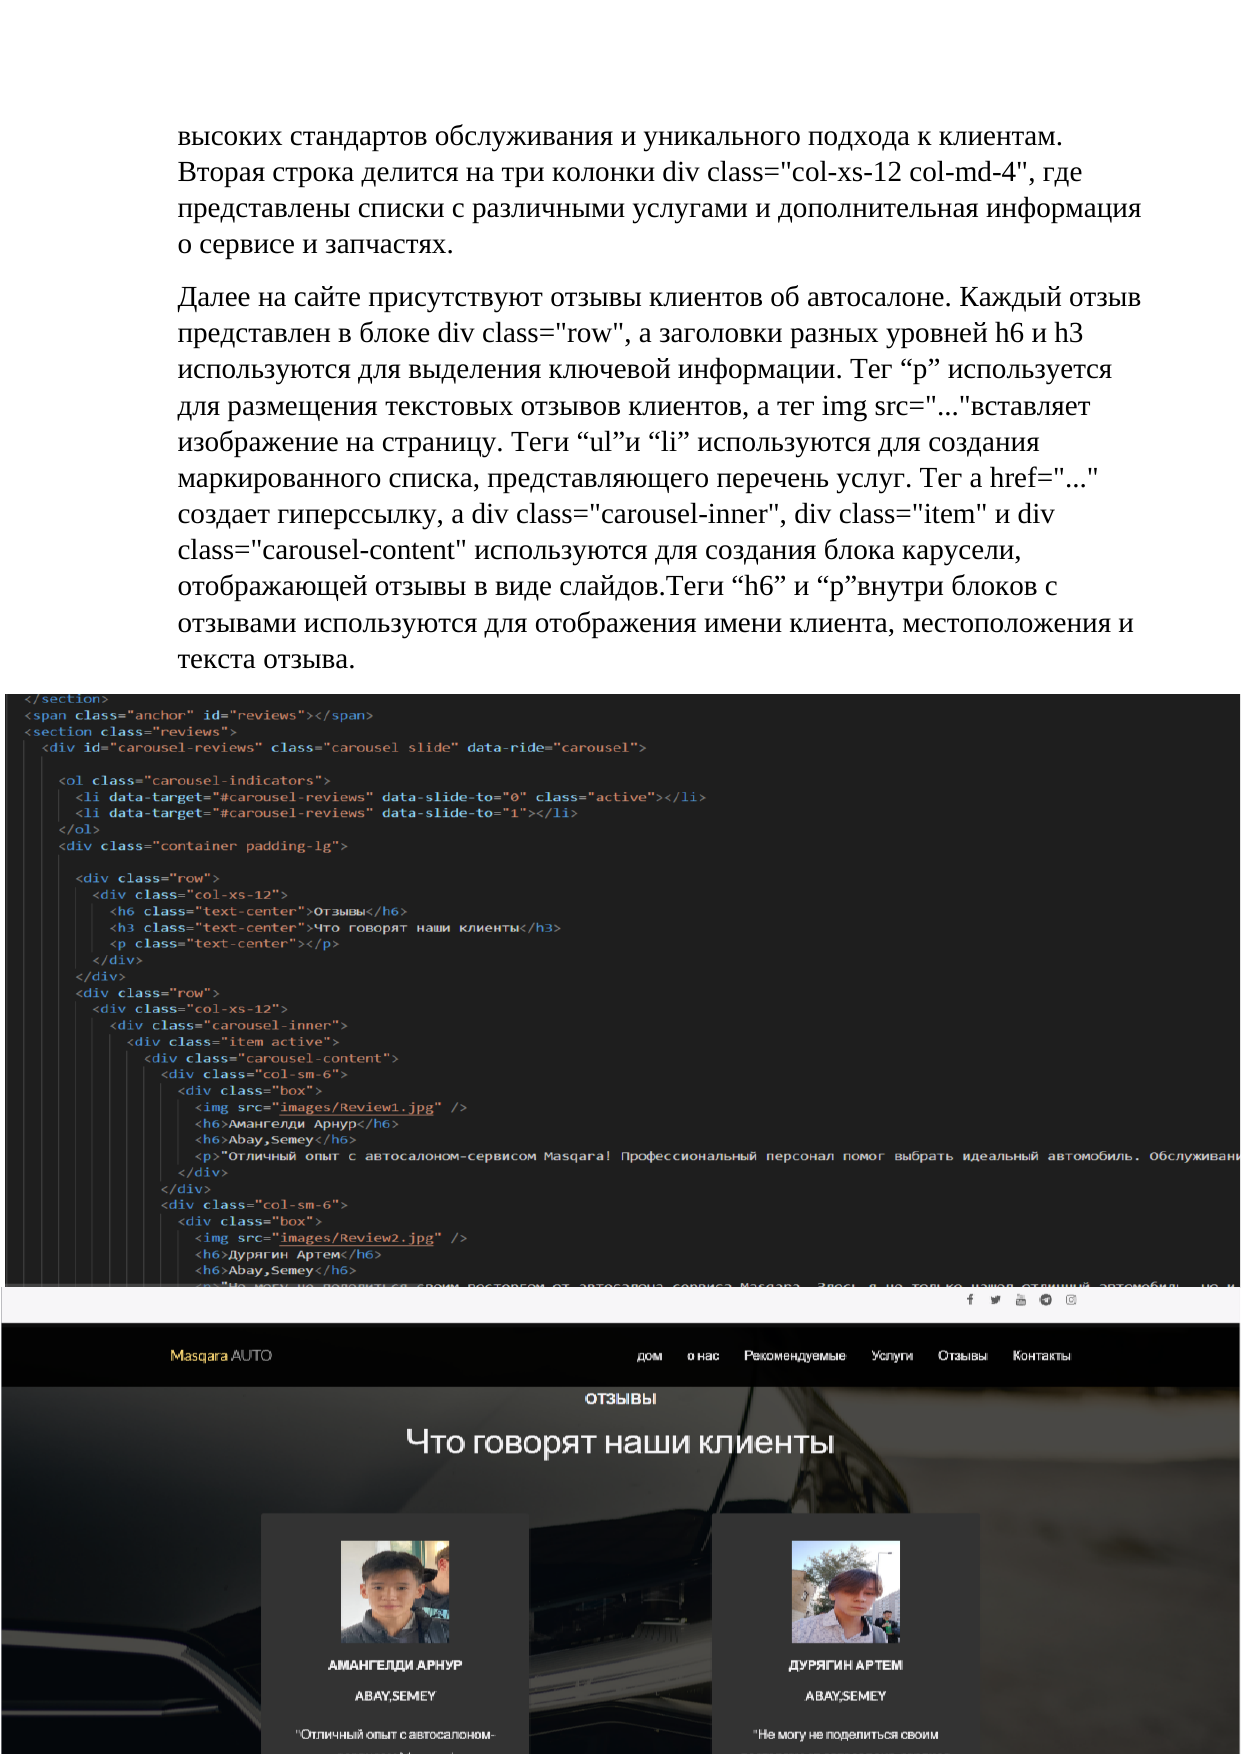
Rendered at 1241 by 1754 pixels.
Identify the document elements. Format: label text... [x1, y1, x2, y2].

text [177, 118, 1152, 260]
picture [1, 694, 1241, 1754]
text Далее на сайте присутствуют отзывы клиентов об автосалоне. Каждый отзыв представлен в блоке div class="row", а заголовки разных уровней h6 и h3 используются для выделения ключевой информации. Тег “p” используется для размещения текстовых отзывов клиентов, а тег img src="..."вставляет изображение на страницу. Теги “ul”и “li” используются для создания маркированного списка, представляющего перечень услуг. Тег a href="..." создает гиперссылку, а div class="carousel-inner", div class="item" и div class="carousel-content" используются для создания блока карусели, отображающей отзывы в виде слайдов.Теги “h6” и “p”внутри блоков с отзывами используются для отображения имени клиента, местоположения и текста отзыва. [177, 279, 1152, 674]
